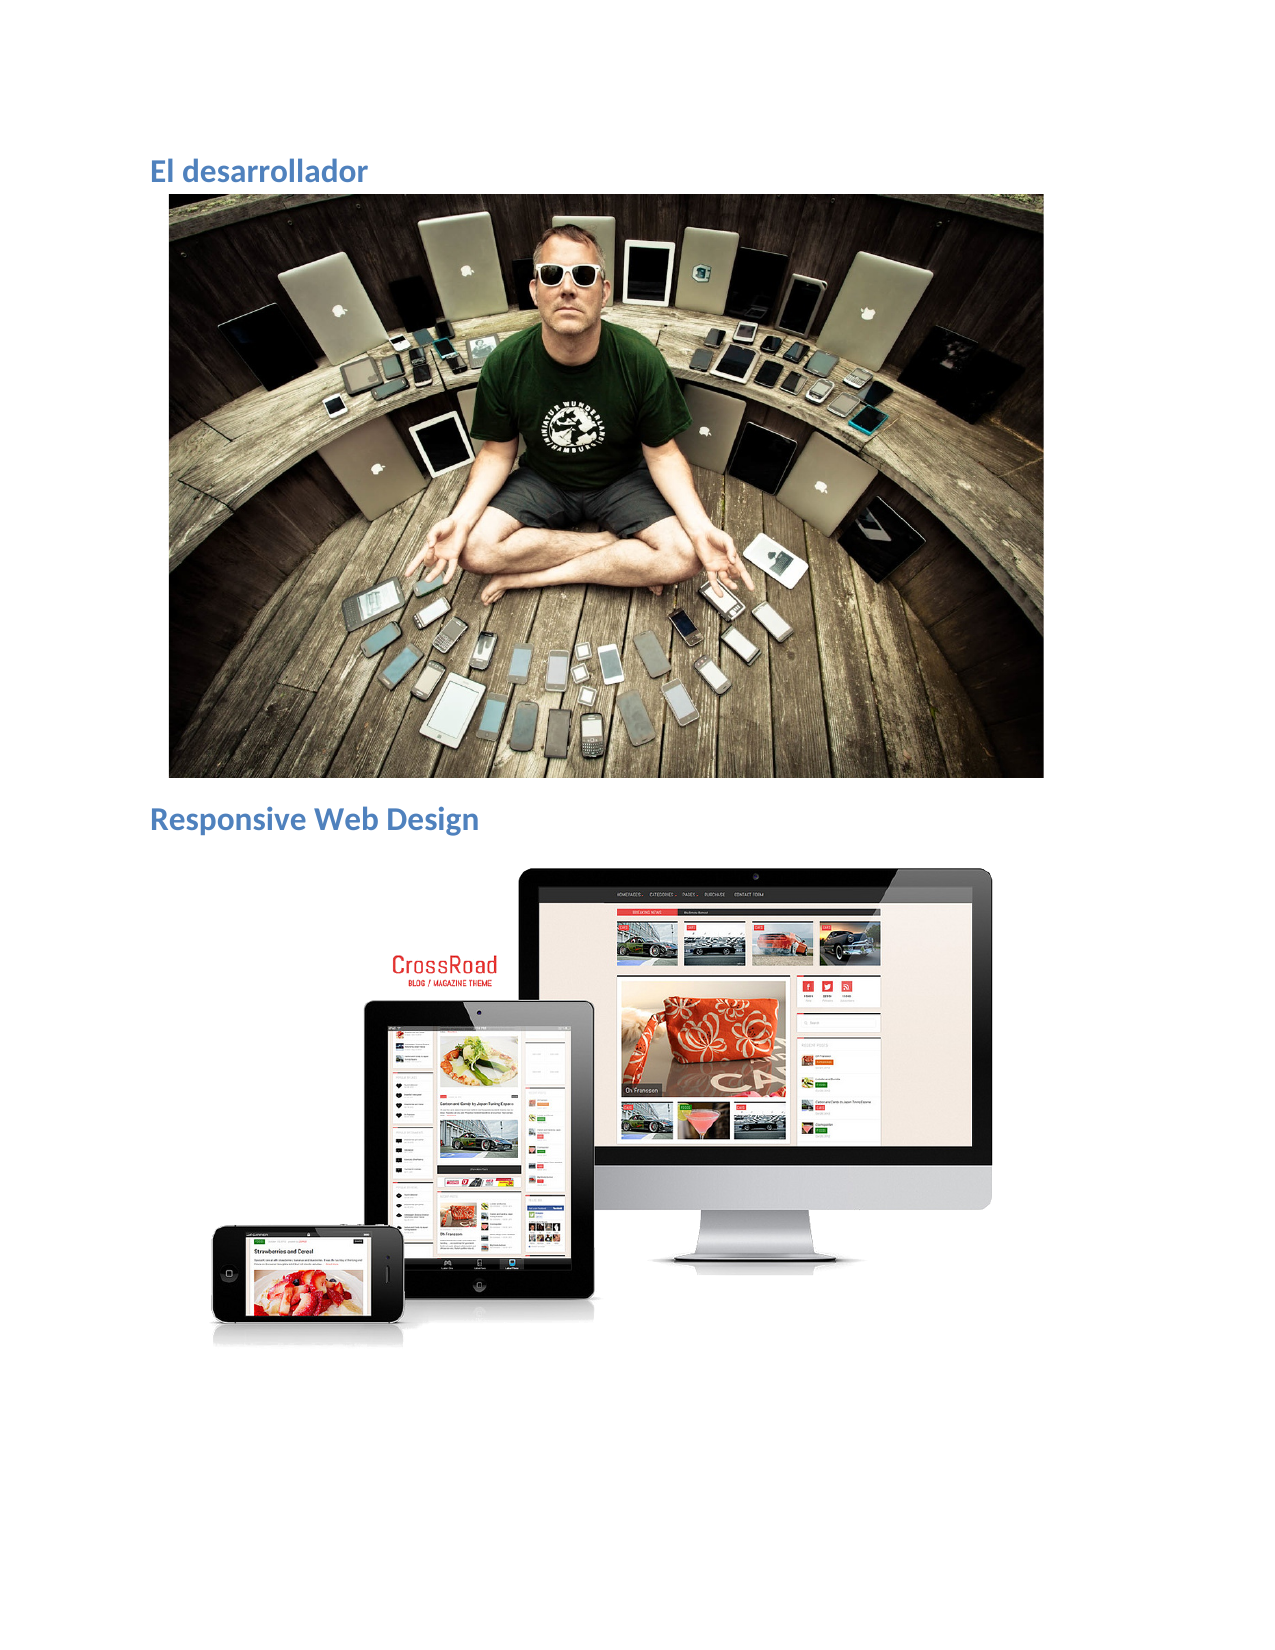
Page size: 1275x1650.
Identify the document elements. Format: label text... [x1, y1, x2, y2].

picture [168, 194, 1044, 778]
picture [168, 842, 1044, 1371]
subtitle El desarrollador [150, 150, 1125, 191]
subtitle Responsive Web Design [150, 798, 1125, 839]
